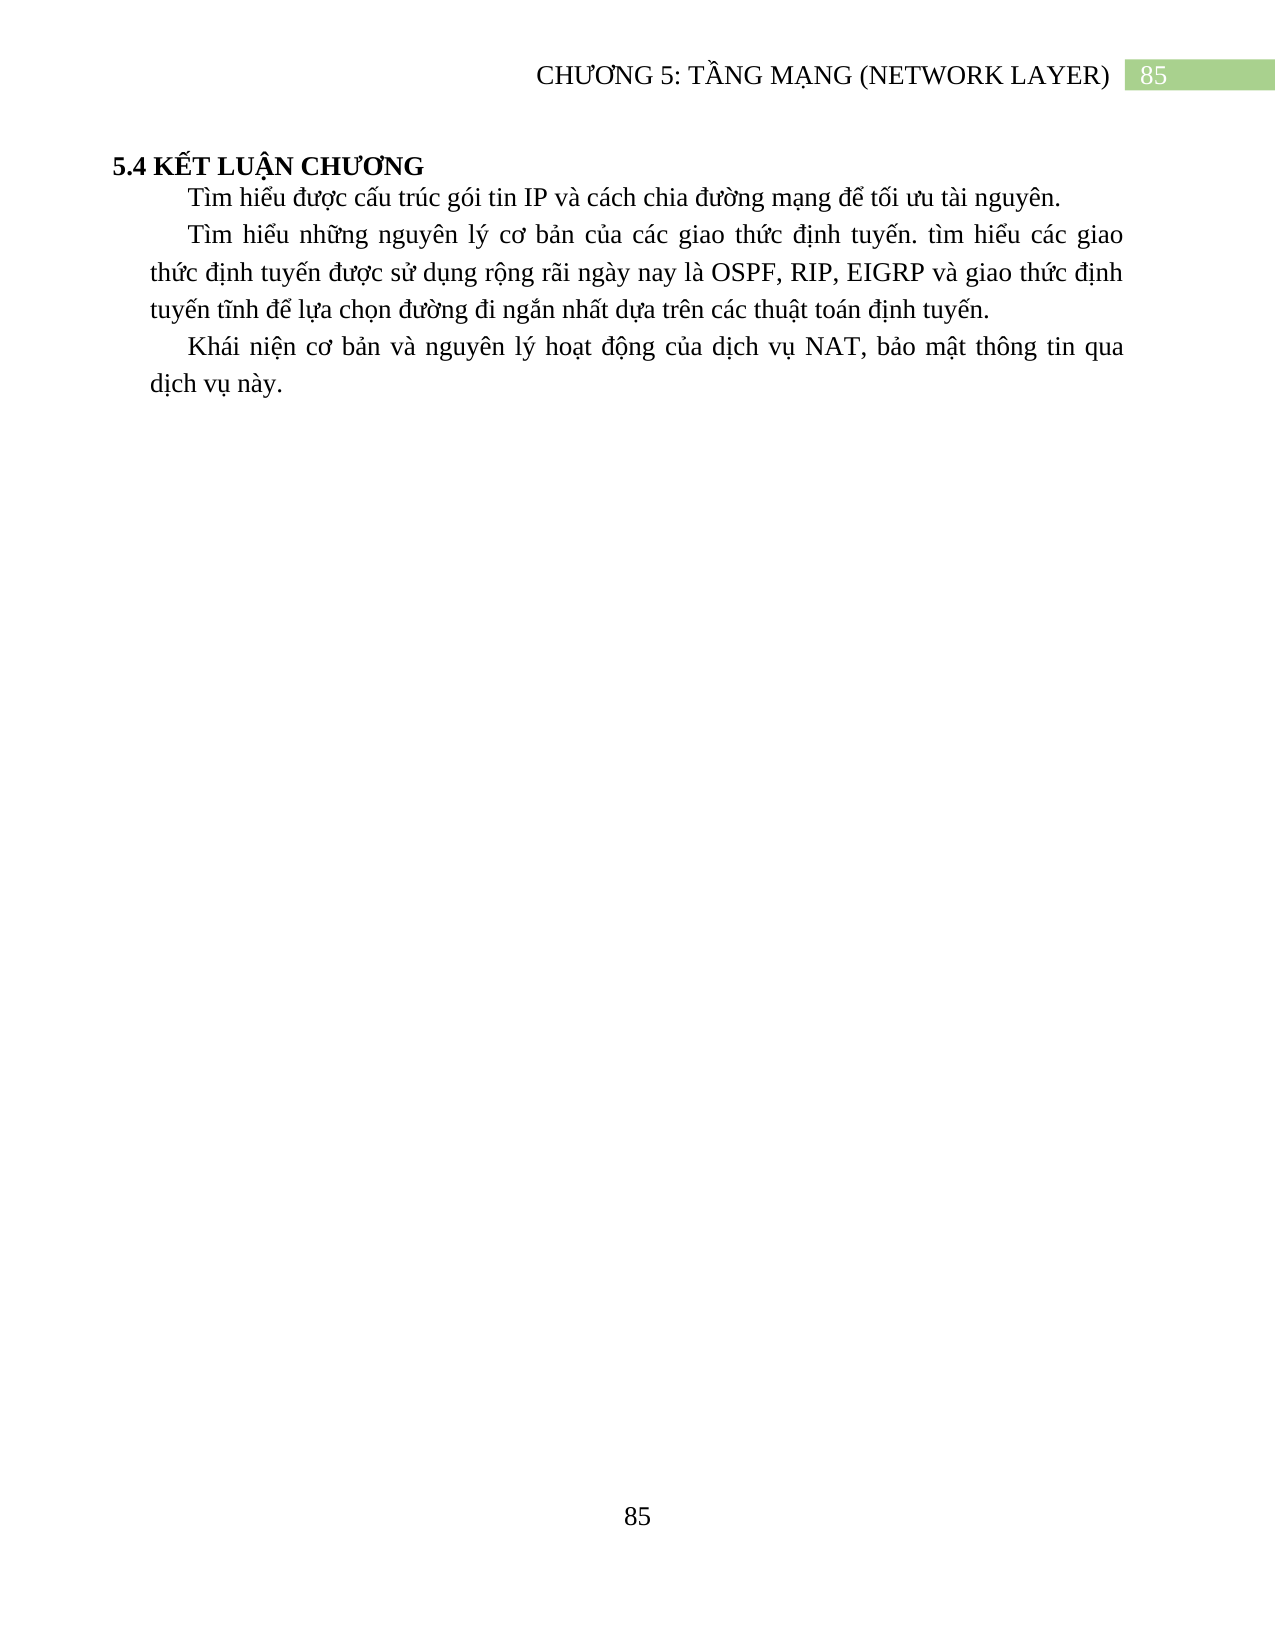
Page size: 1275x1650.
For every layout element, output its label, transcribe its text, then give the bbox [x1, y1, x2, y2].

text Khái niện cơ bản và nguyên lý hoạt động của dịch vụ NAT, bảo mật thông tin qua dịch vụ này. [150, 330, 1125, 399]
text Tìm hiểu những nguyên lý cơ bản của các giao thức định tuyến. tìm hiểu các giao thức định tuyến được sử dụng rộng rãi ngày nay là OSPF, RIP, EIGRP và giao thức định tuyến tĩnh để lựa chọn đường đi ngắn nhất dựa trên các thuật toán định tuyến. [150, 218, 1125, 324]
subtitle KẾT LUẬN CHƯƠNG [112, 150, 1125, 181]
text Tìm hiểu được cấu trúc gói tin IP và cách chia đường mạng để tối ưu tài nguyên. [150, 181, 1125, 212]
